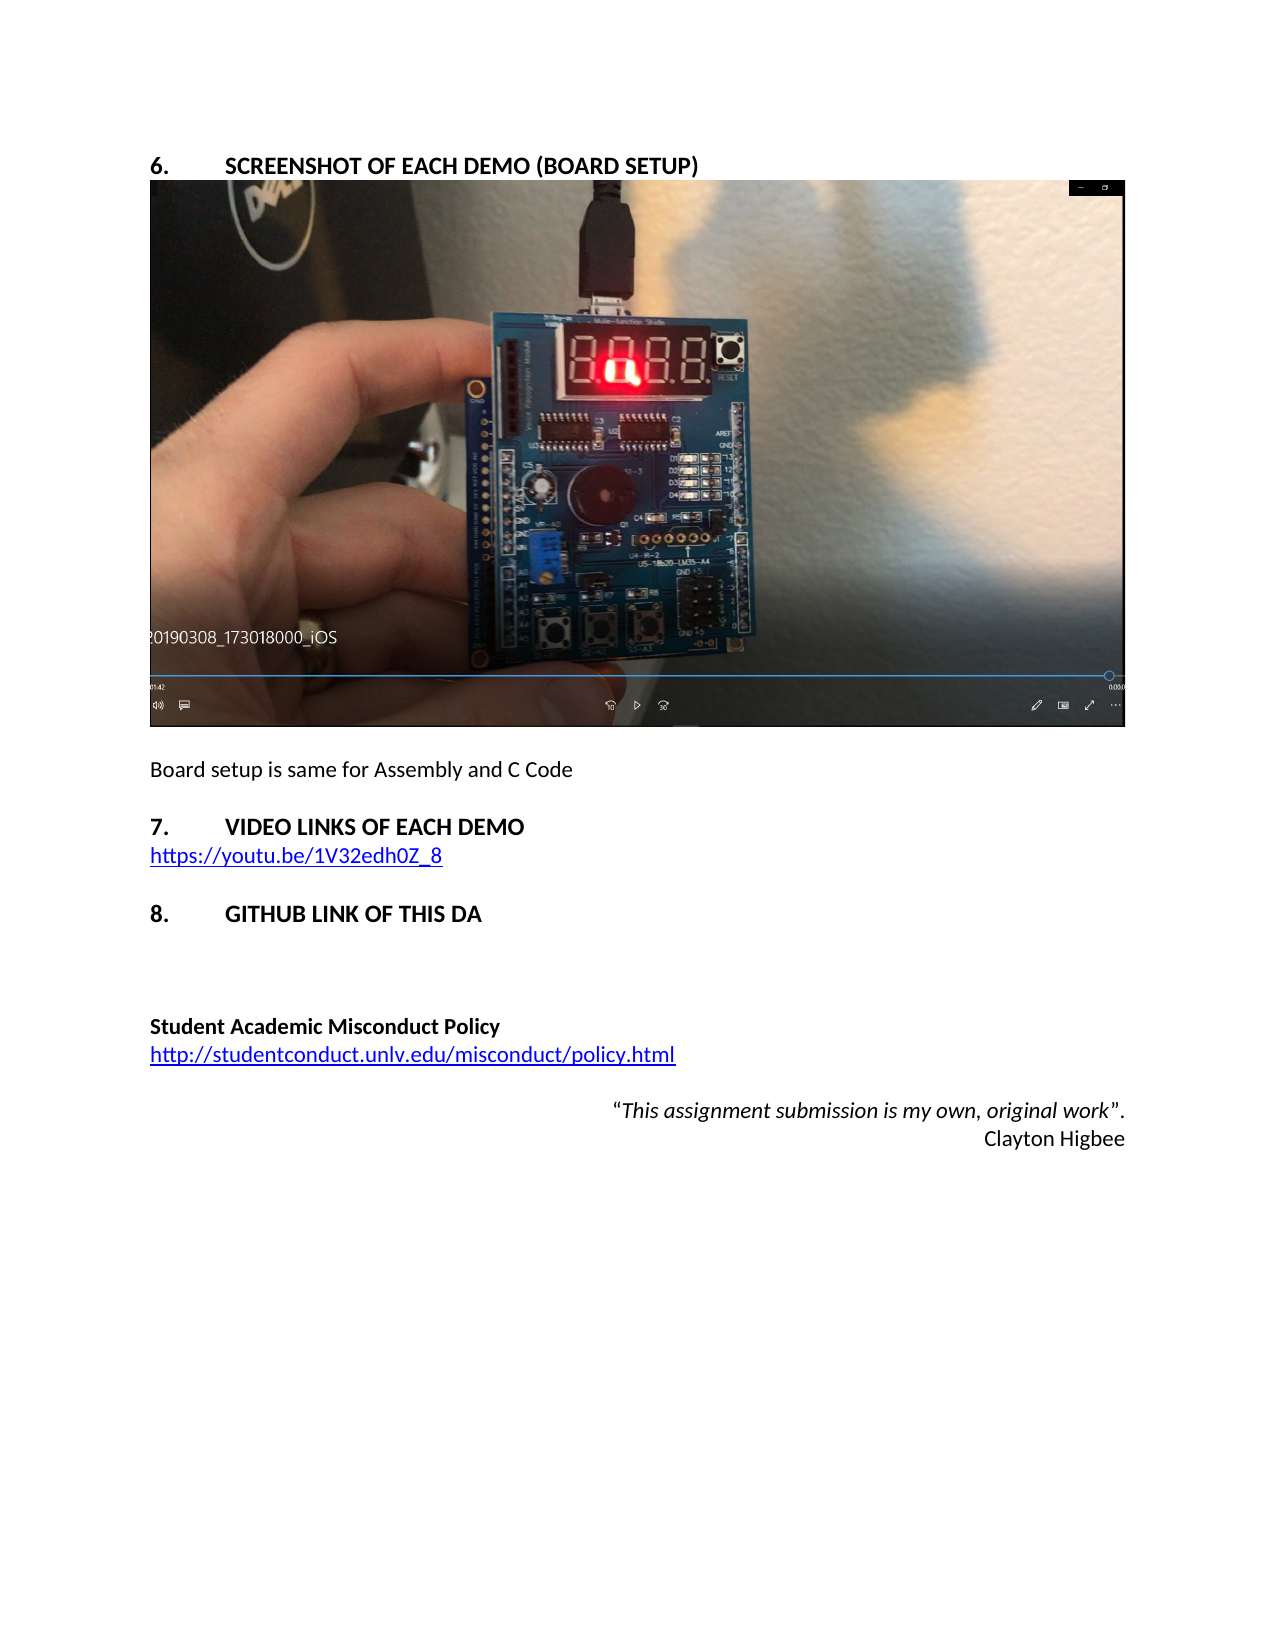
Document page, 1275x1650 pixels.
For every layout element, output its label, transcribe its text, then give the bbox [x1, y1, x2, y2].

text “This assignment submission is my own, original work”. [150, 1096, 1125, 1124]
text Board setup is same for Assembly and C Code [150, 755, 1125, 783]
picture [150, 180, 1125, 727]
text https://youtu.be/1V32edh0Z_8 [150, 842, 1125, 870]
text http://studentconduct.unlv.edu/misconduct/policy.html [150, 1040, 1125, 1068]
list GITHUB LINK OF THIS DA [150, 898, 1125, 928]
text Clayton Higbee [150, 1124, 1125, 1152]
list SCREENSHOT OF EACH DEMO (BOARD SETUP) [150, 150, 1125, 180]
text Student Academic Misconduct Policy [150, 1012, 1125, 1040]
list VIDEO LINKS OF EACH DEMO [150, 811, 1125, 842]
